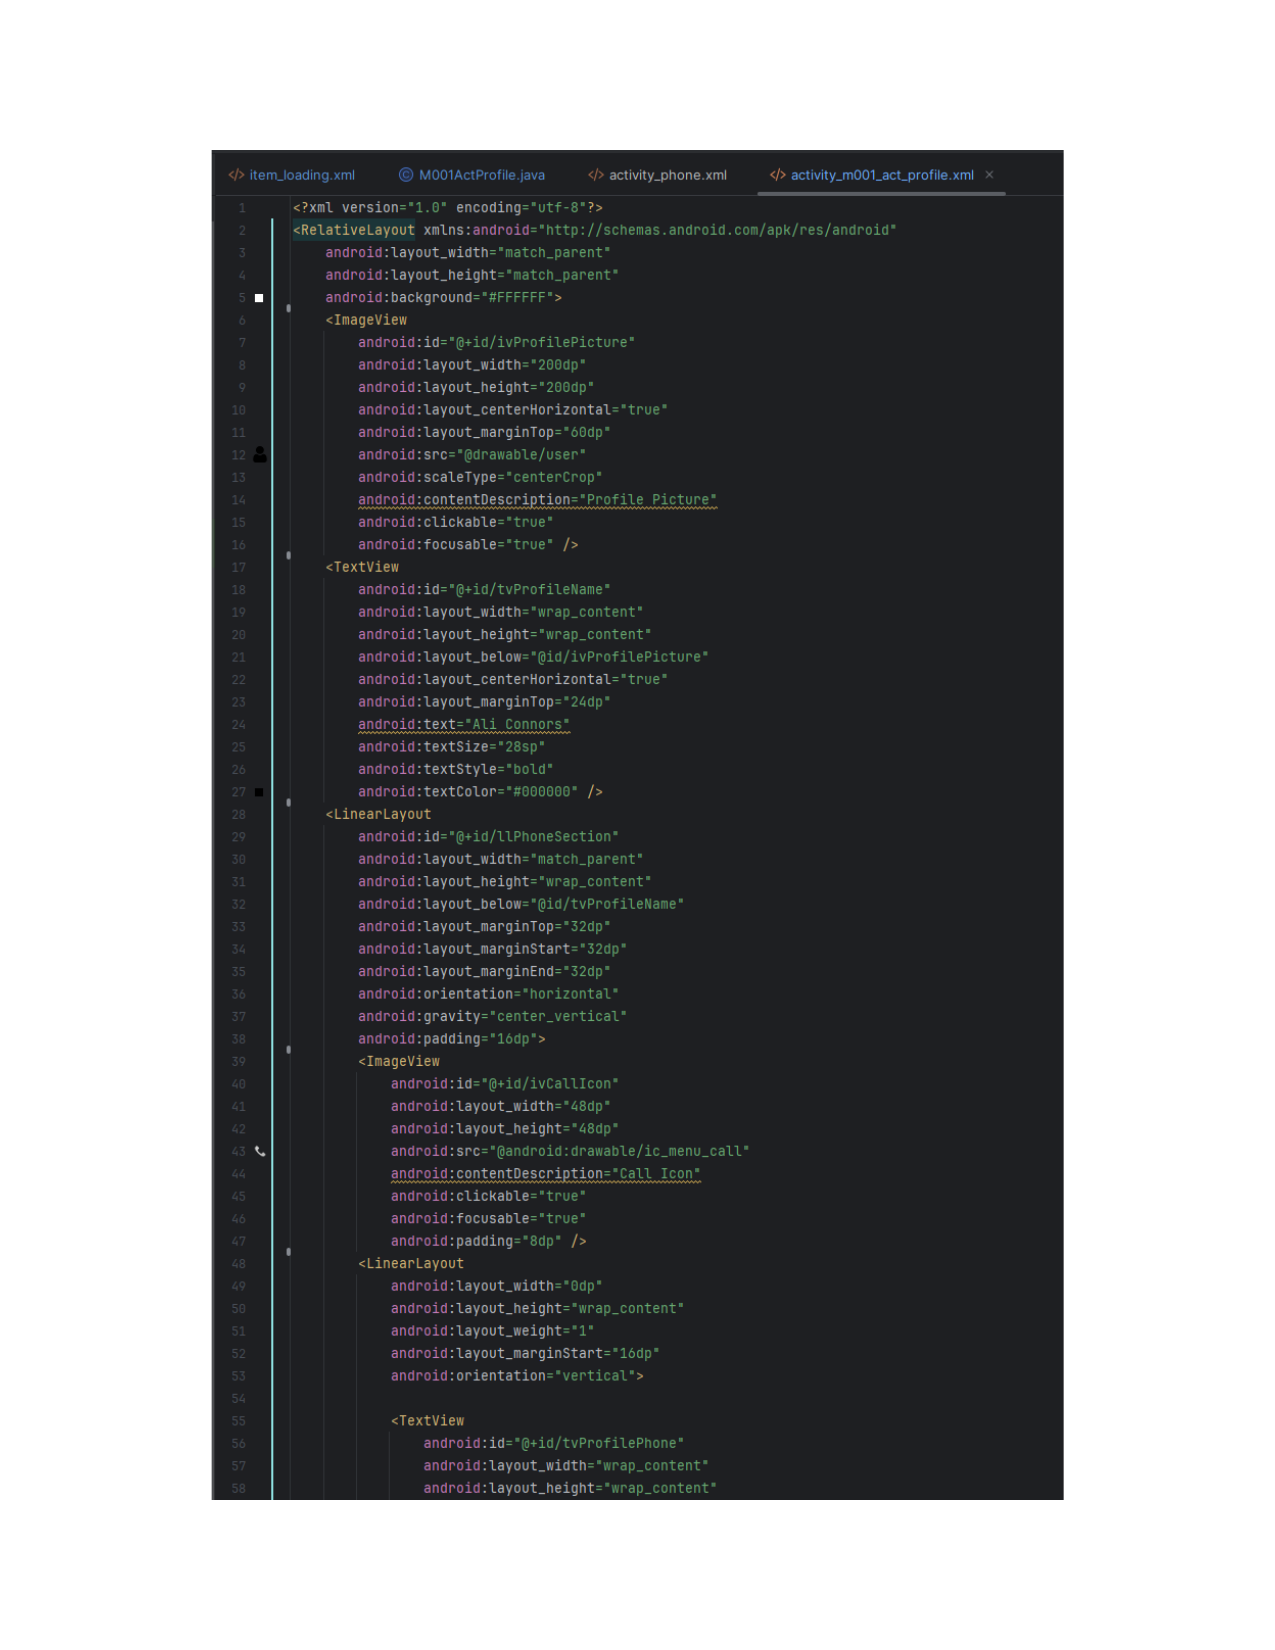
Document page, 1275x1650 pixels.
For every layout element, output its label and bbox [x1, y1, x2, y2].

picture [211, 150, 1064, 1500]
